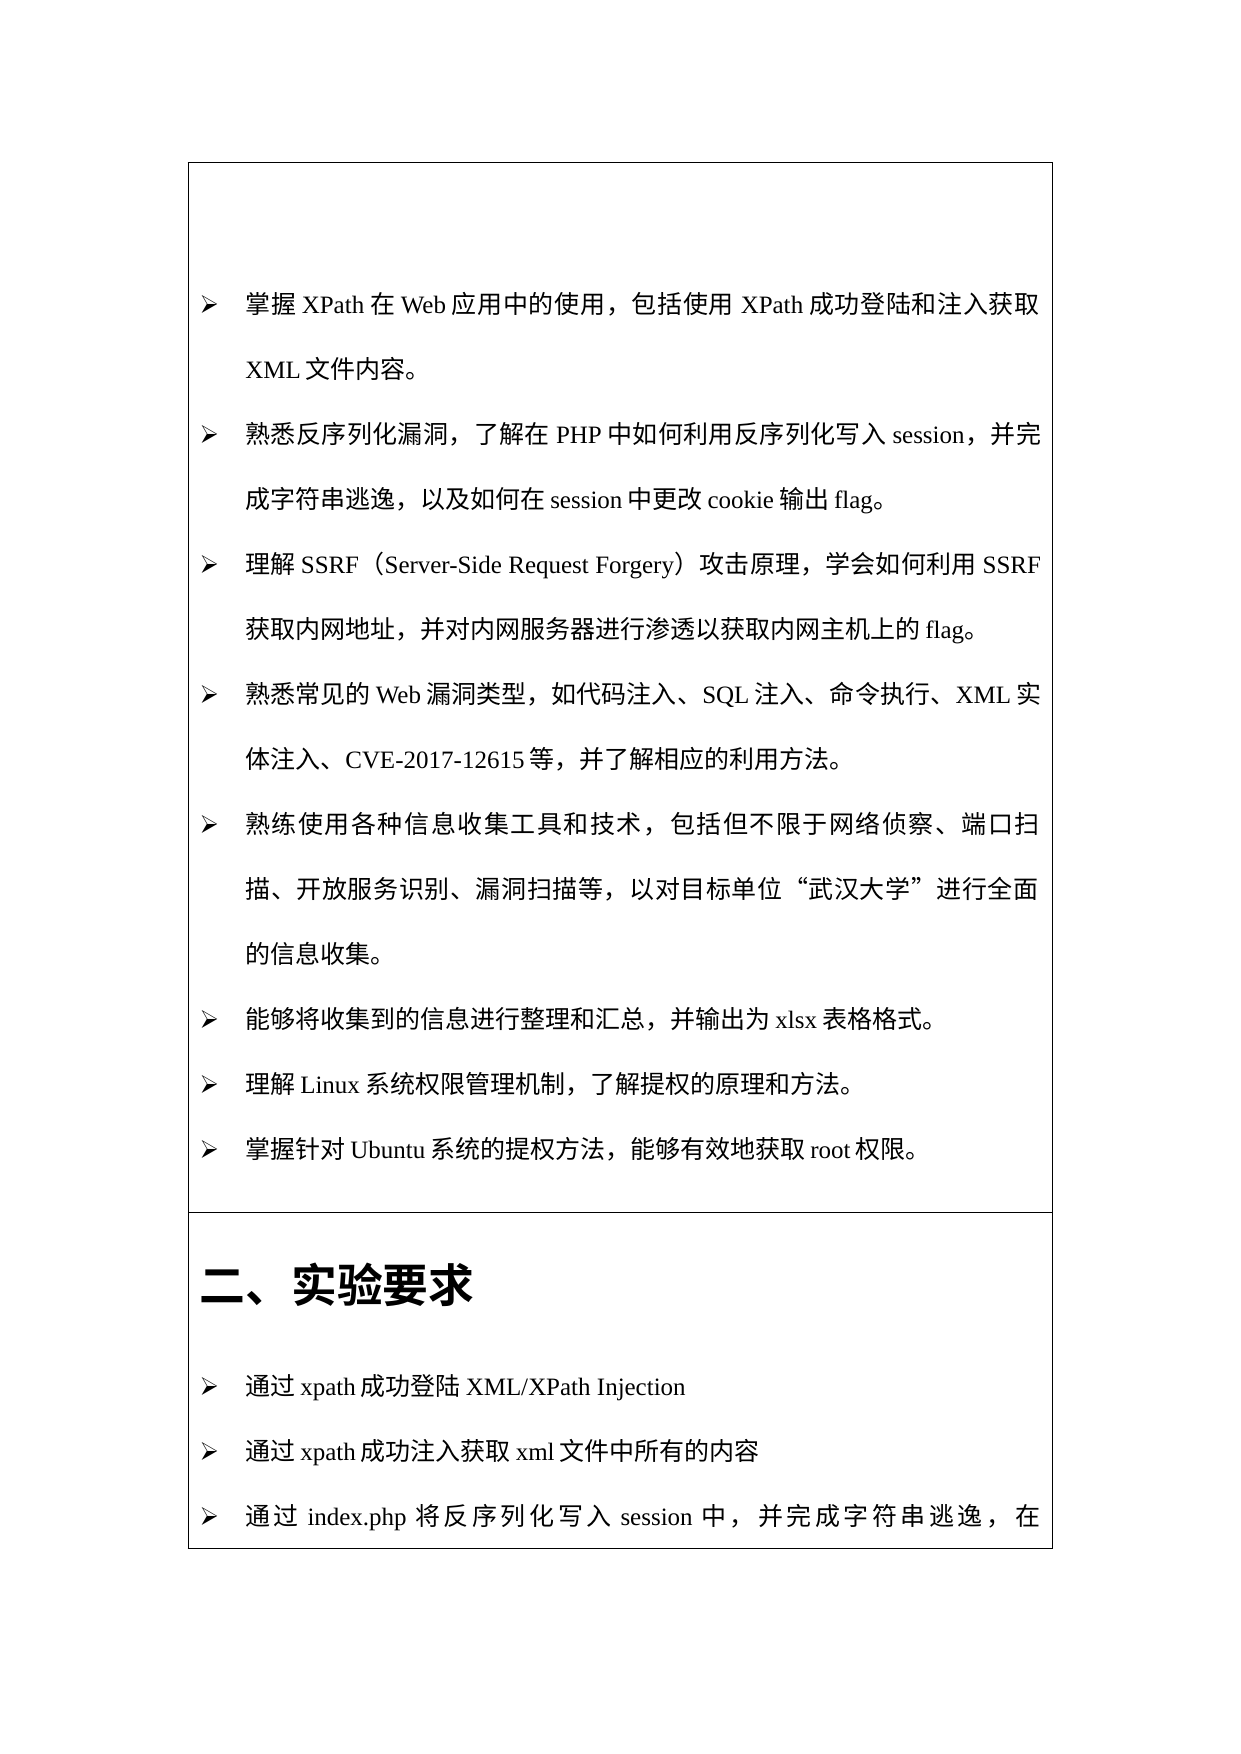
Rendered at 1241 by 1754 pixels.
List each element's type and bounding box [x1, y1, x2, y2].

table_cell [189, 1213, 1052, 1547]
table_cell [189, 163, 1052, 1212]
